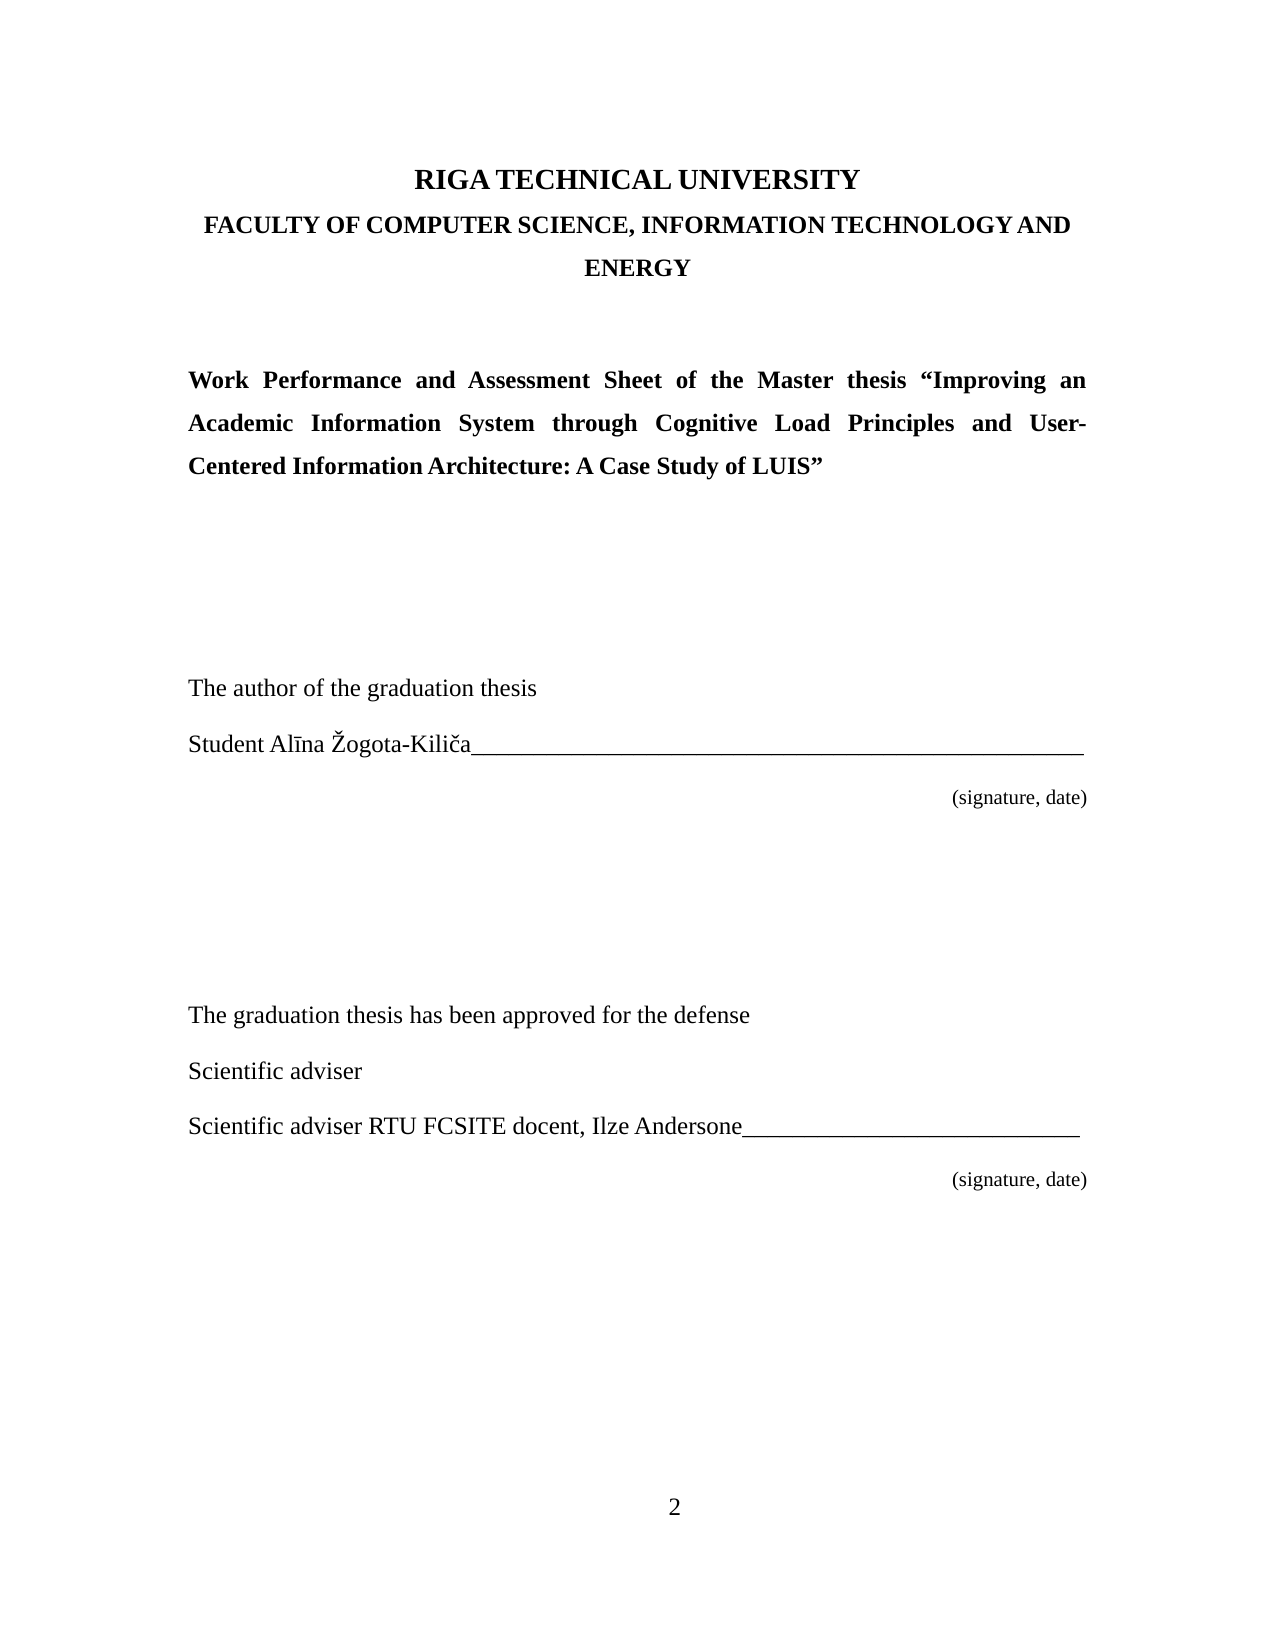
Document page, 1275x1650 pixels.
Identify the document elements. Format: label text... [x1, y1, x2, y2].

text RIGA TECHNICAL UNIVERSITY FACULTY OF COMPUTER SCIENCE, INFORMATION TECHNOLOGY AND ENERGY [188, 162, 1087, 282]
text The author of the graduation thesis [188, 673, 1087, 702]
text Student Alīna Žogota-Kiliča_________________________________________________ [188, 729, 1087, 758]
text Scientific adviser RTU FCSITE docent, Ilze Andersone___________________________ [188, 1111, 1087, 1140]
text Scientific adviser [188, 1056, 1087, 1084]
text (signature, date) [188, 785, 1087, 809]
text (signature, date) [188, 1167, 1087, 1191]
text The graduation thesis has been approved for the defense [188, 1000, 1087, 1029]
text Work Performance and Assessment Sheet of the Master thesis “Improving an Academic Information System through Cognitive Load Principles and User-Centered Information Architecture: A Case Study of LUIS” [188, 365, 1087, 480]
